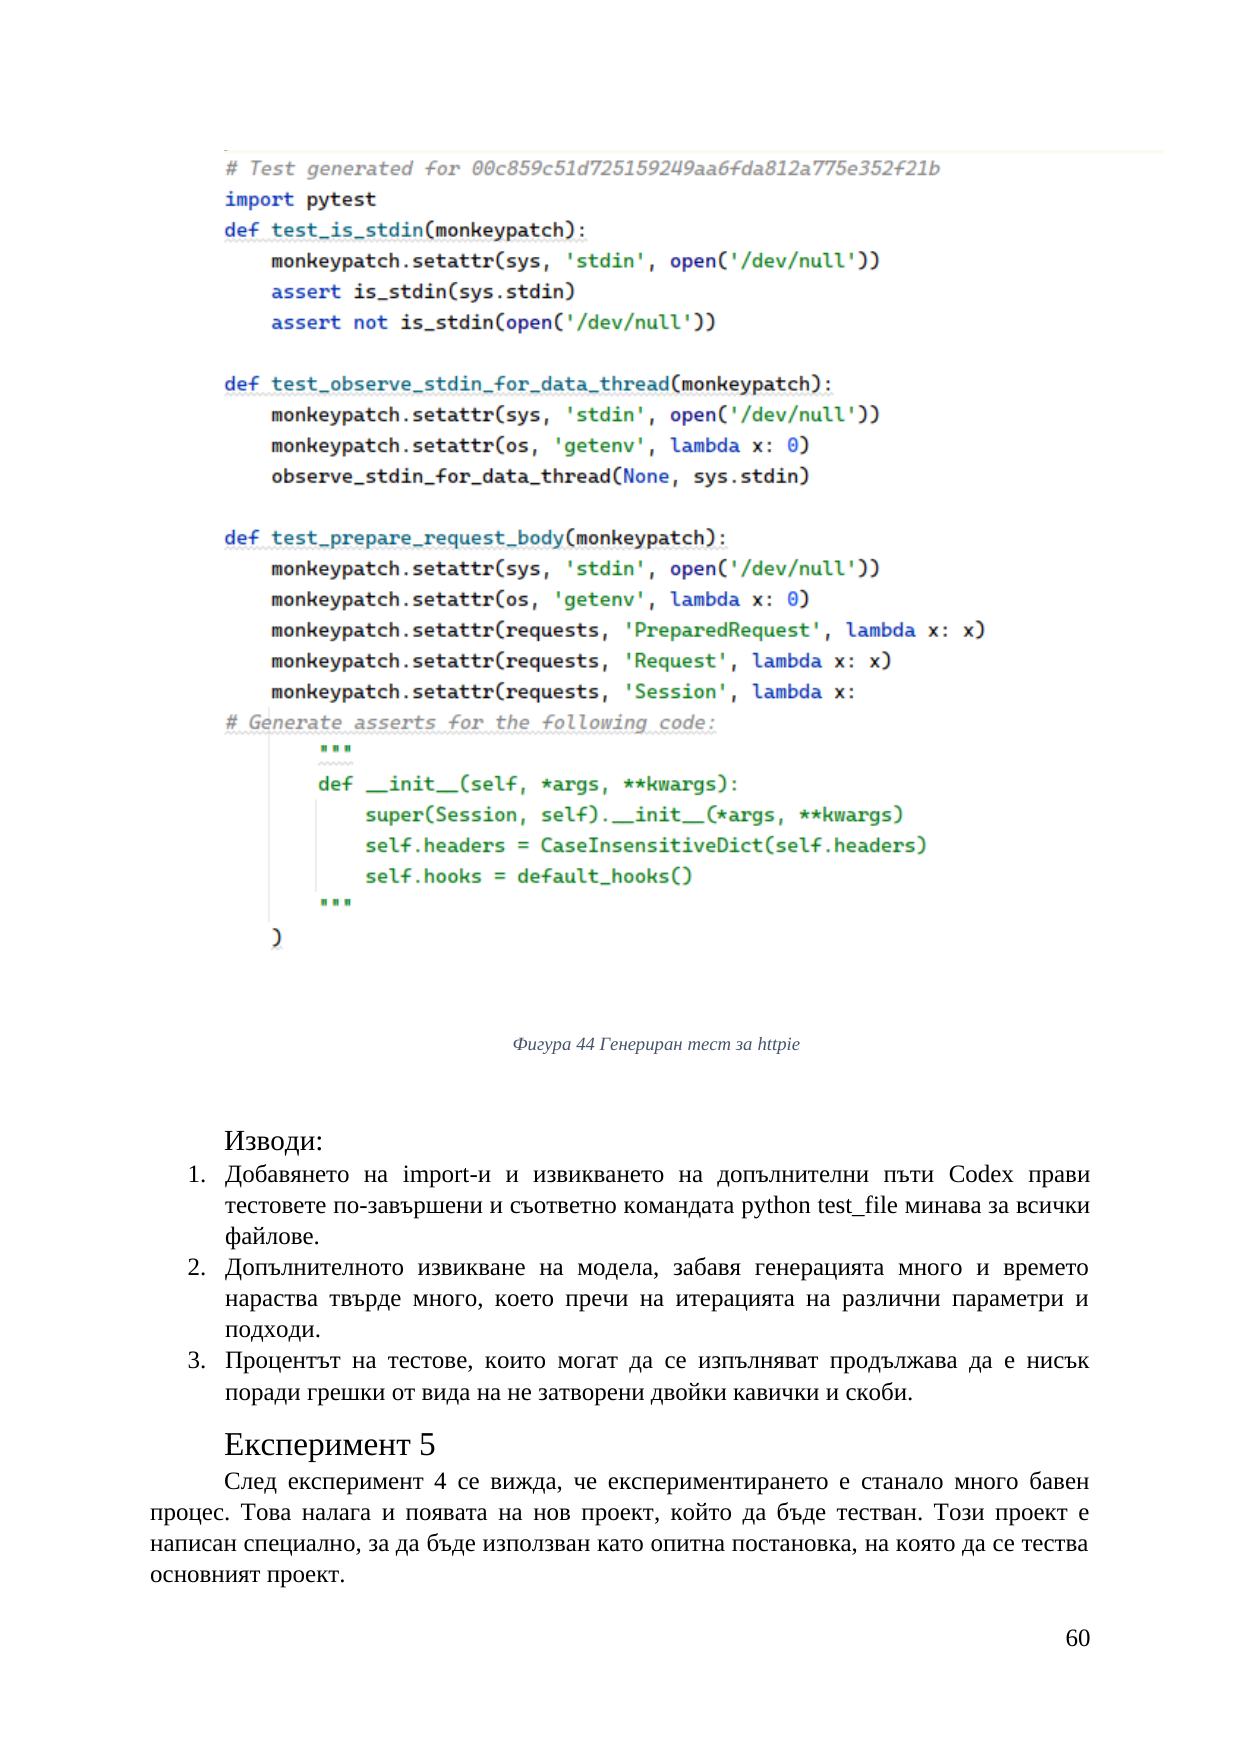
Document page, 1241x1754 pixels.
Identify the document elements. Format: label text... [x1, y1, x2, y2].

subtitle Експеримент 5 [150, 1424, 1090, 1463]
list Добавянето на import-и и извикването на допълнителни пъти Codex прави тестовете по-завършени и съответно командата python test_file минава за всички файлове. [187, 1159, 1090, 1250]
list Допълнителното извикване на модела, забавя генерацията много и времето нараства твърде много, което пречи на итерацията на различни параметри и подходи. [187, 1252, 1090, 1343]
list Процентът на тестове, които могат да се изпълняват продължава да е нисък поради грешки от вида на не затворени двойки кавички и скоби. [187, 1346, 1090, 1405]
text След експеримент 4 се вижда, че експериментирането е станало много бавен процес. Това налага и появата на нов проект, който да бъде тестван. Този проект е написан специално, за да бъде използван като опитна постановка, на която да се тества основният проект. [150, 1466, 1090, 1588]
picture [223, 150, 1164, 1015]
subtitle Изводи: [150, 1123, 1090, 1157]
